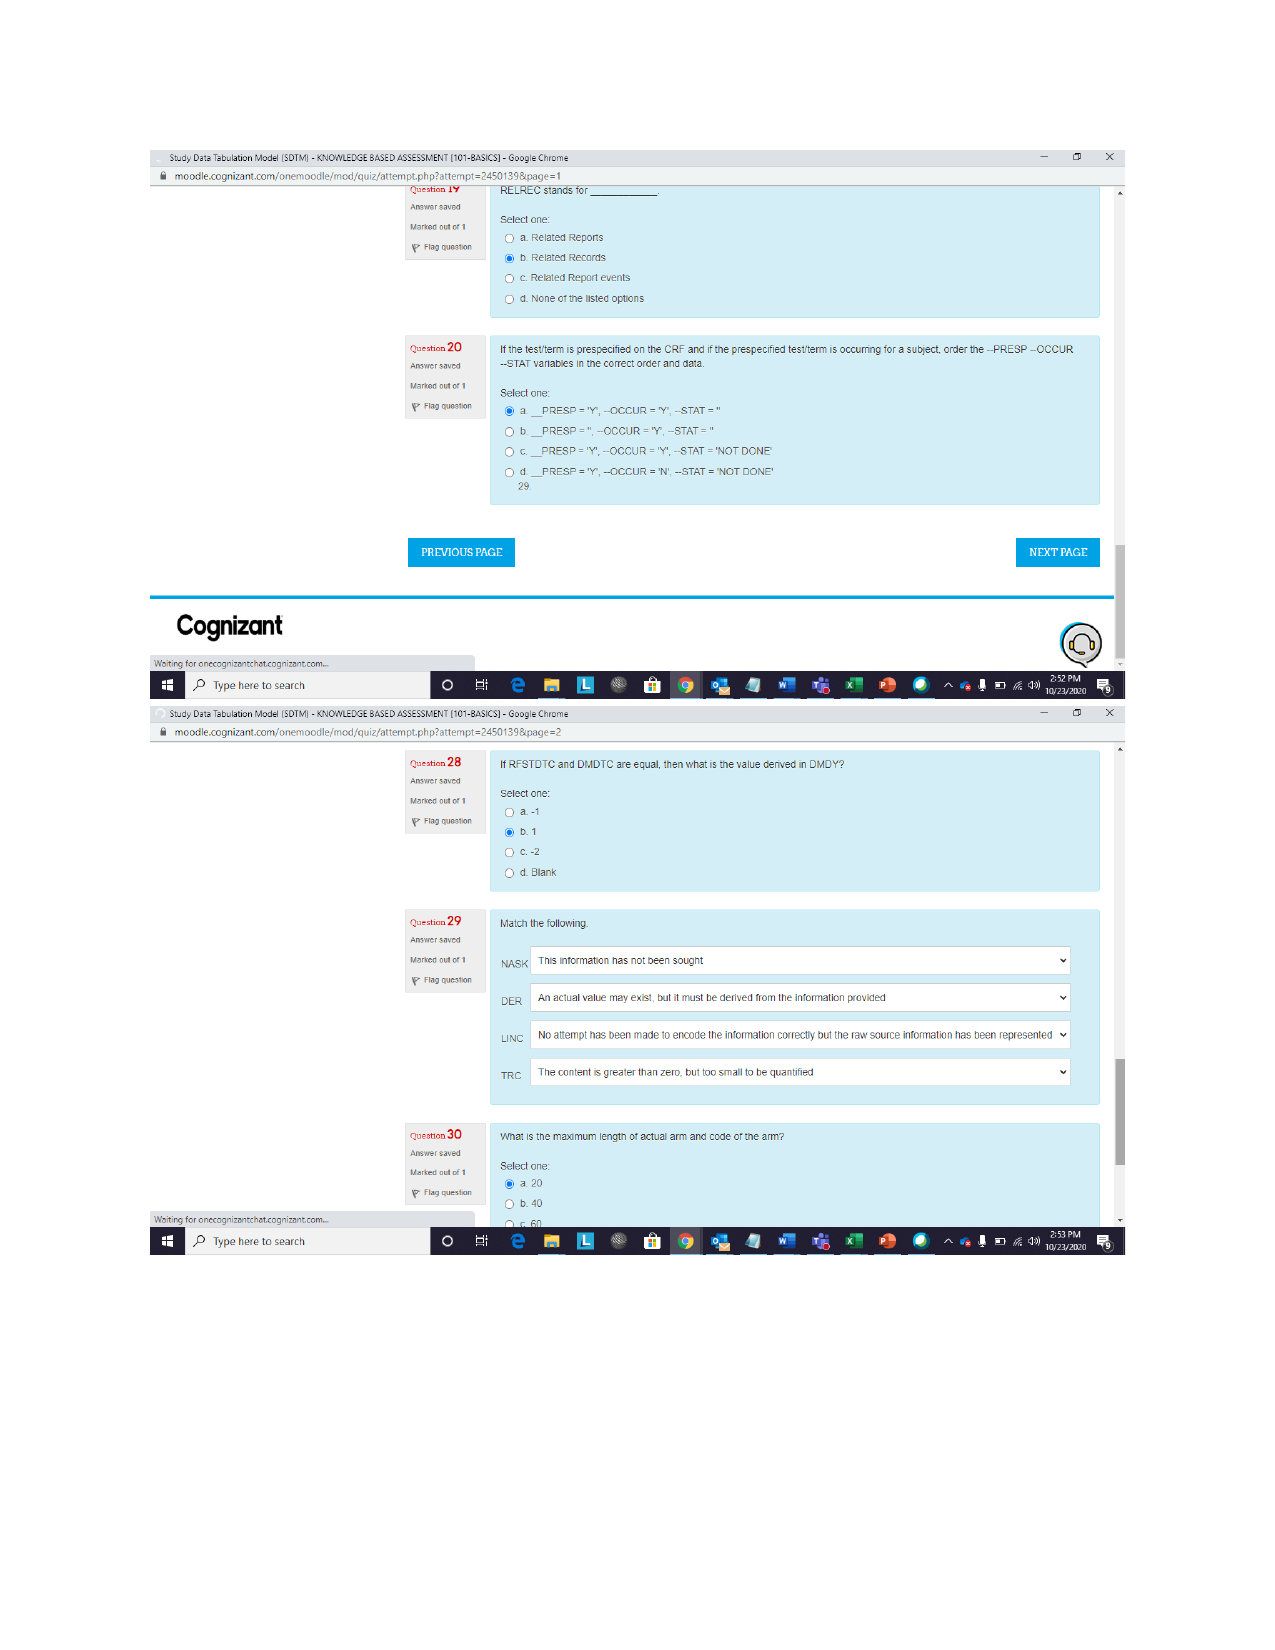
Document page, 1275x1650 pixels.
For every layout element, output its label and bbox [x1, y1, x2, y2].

picture [150, 150, 1125, 699]
picture [150, 706, 1125, 1255]
